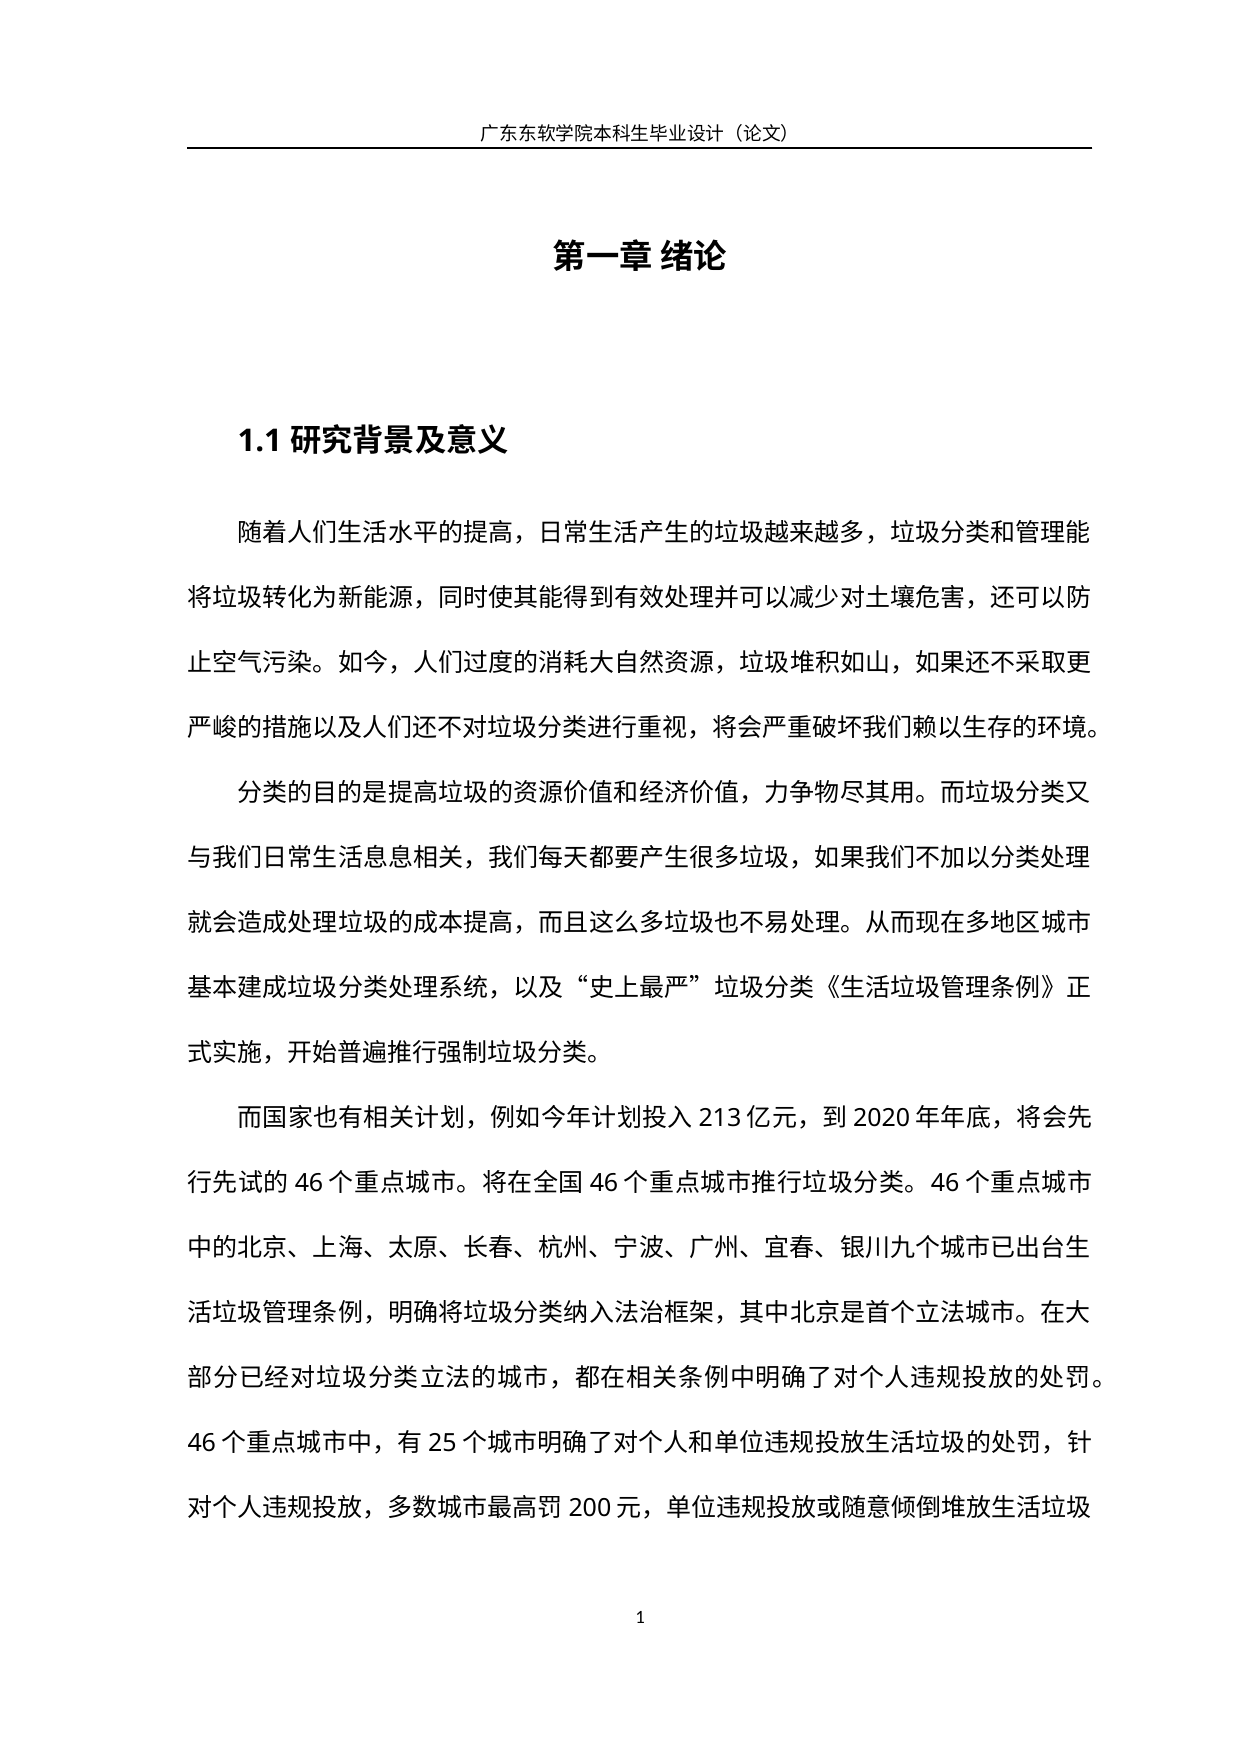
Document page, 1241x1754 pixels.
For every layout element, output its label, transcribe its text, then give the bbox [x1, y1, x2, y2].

text 分类的目的是提高垃圾的资源价值和经济价值，力争物尽其用。而垃圾分类又与我们日常生活息息相关，我们每天都要产生很多垃圾，如果我们不加以分类处理就会造成处理垃圾的成本提高，而且这么多垃圾也不易处理。从而现在多地区城市基本建成垃圾分类处理系统，以及“史上最严”垃圾分类《生活垃圾管理条例》正式实施，开始普遍推行强制垃圾分类。 [187, 758, 1092, 1083]
title 第一章 绪论 [187, 222, 1092, 287]
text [187, 1083, 1092, 1538]
text 随着人们生活水平的提高，日常生活产生的垃圾越来越多，垃圾分类和管理能将垃圾转化为新能源，同时使其能得到有效处理并可以减少对土壤危害，还可以防止空气污染。如今，人们过度的消耗大自然资源，垃圾堆积如山，如果还不采取更严峻的措施以及人们还不对垃圾分类进行重视，将会严重破坏我们赖以生存的环境。 [187, 498, 1092, 758]
title 1.1 研究背景及意义 [237, 406, 1092, 471]
